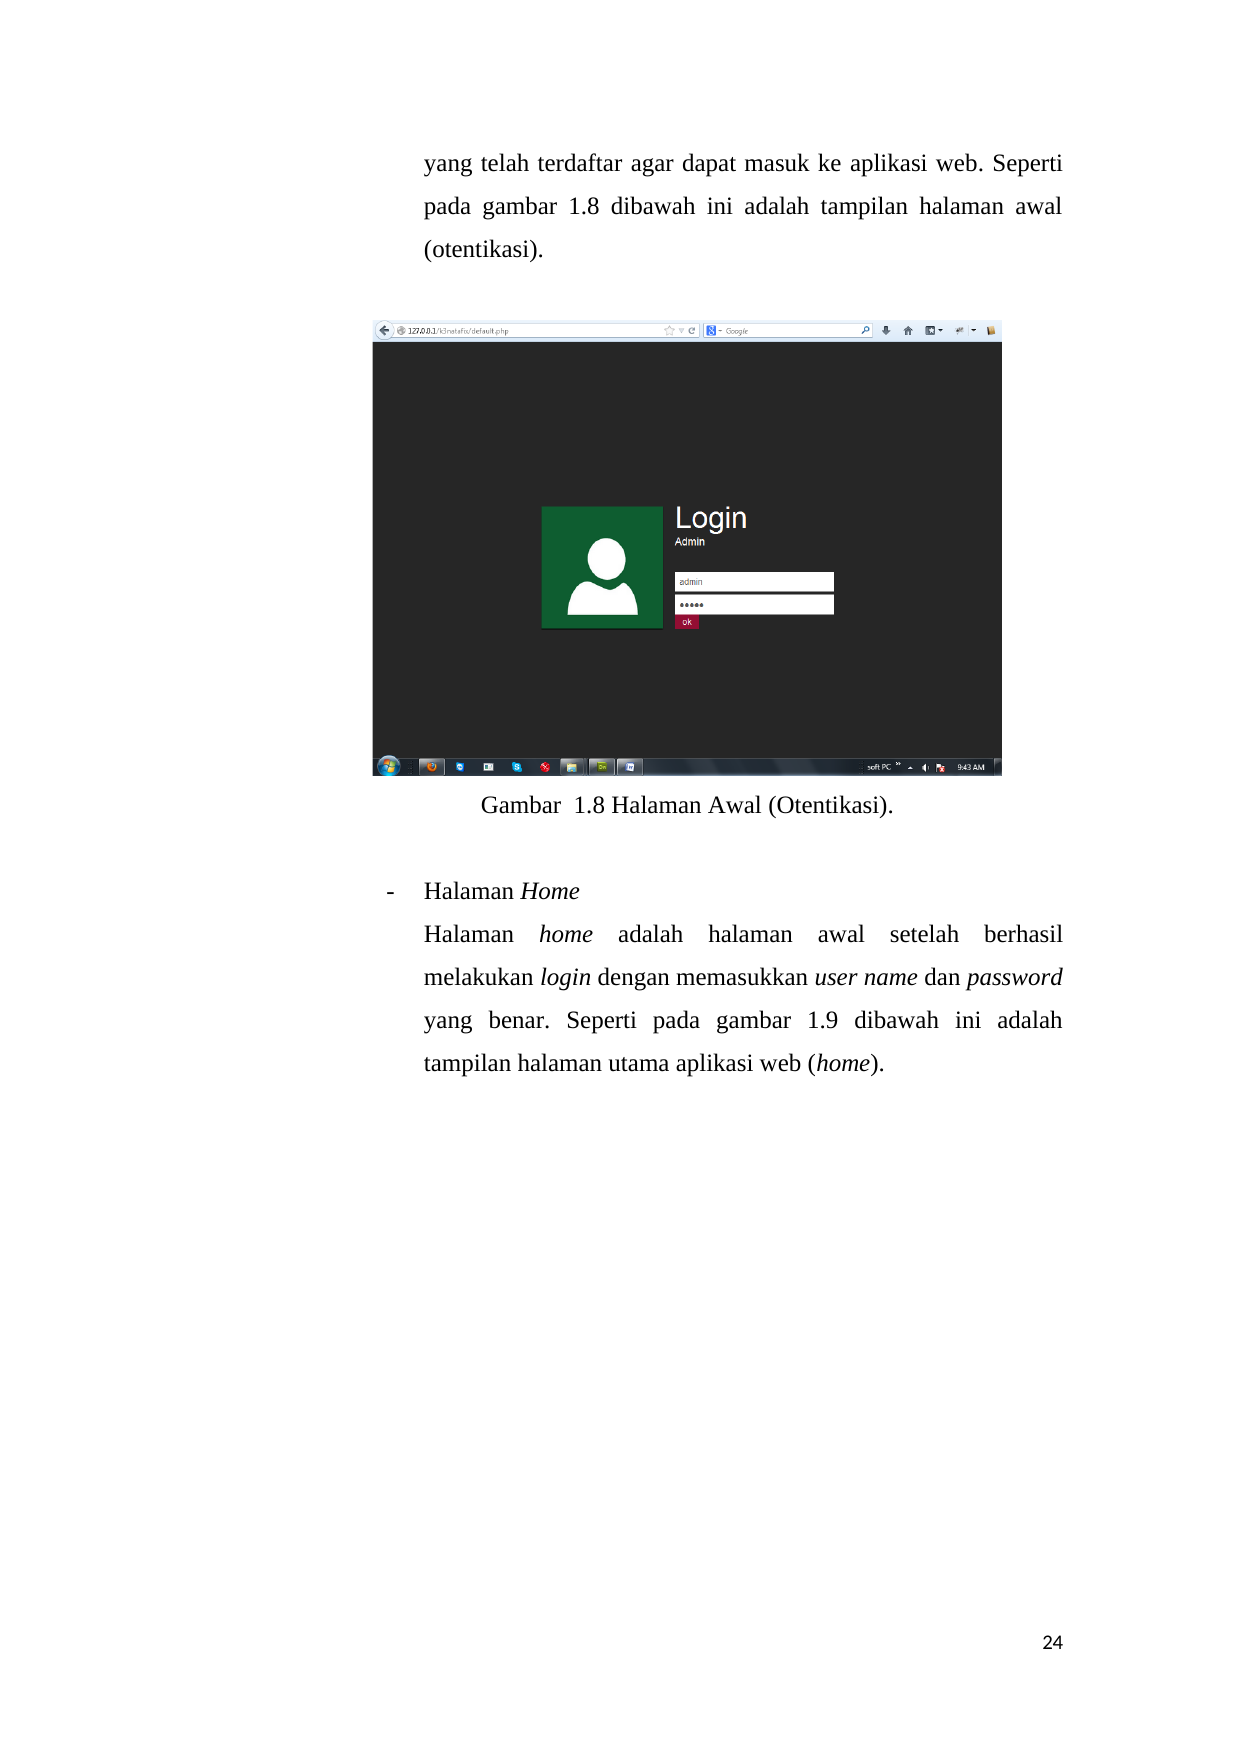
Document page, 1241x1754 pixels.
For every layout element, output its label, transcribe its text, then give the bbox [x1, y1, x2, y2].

picture [372, 320, 1002, 776]
text Halaman home adalah halaman awal setelah berhasil melakukan login dengan memasukkan user name dan password yang benar. Seperti pada gambar 1.9 dibawah ini adalah tampilan halaman utama aplikasi web (home). [424, 919, 1063, 1077]
list Halaman Home [386, 876, 1063, 905]
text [424, 148, 1063, 263]
text Gambar 1.8 Halaman Awal (Otentikasi). [311, 790, 1063, 818]
